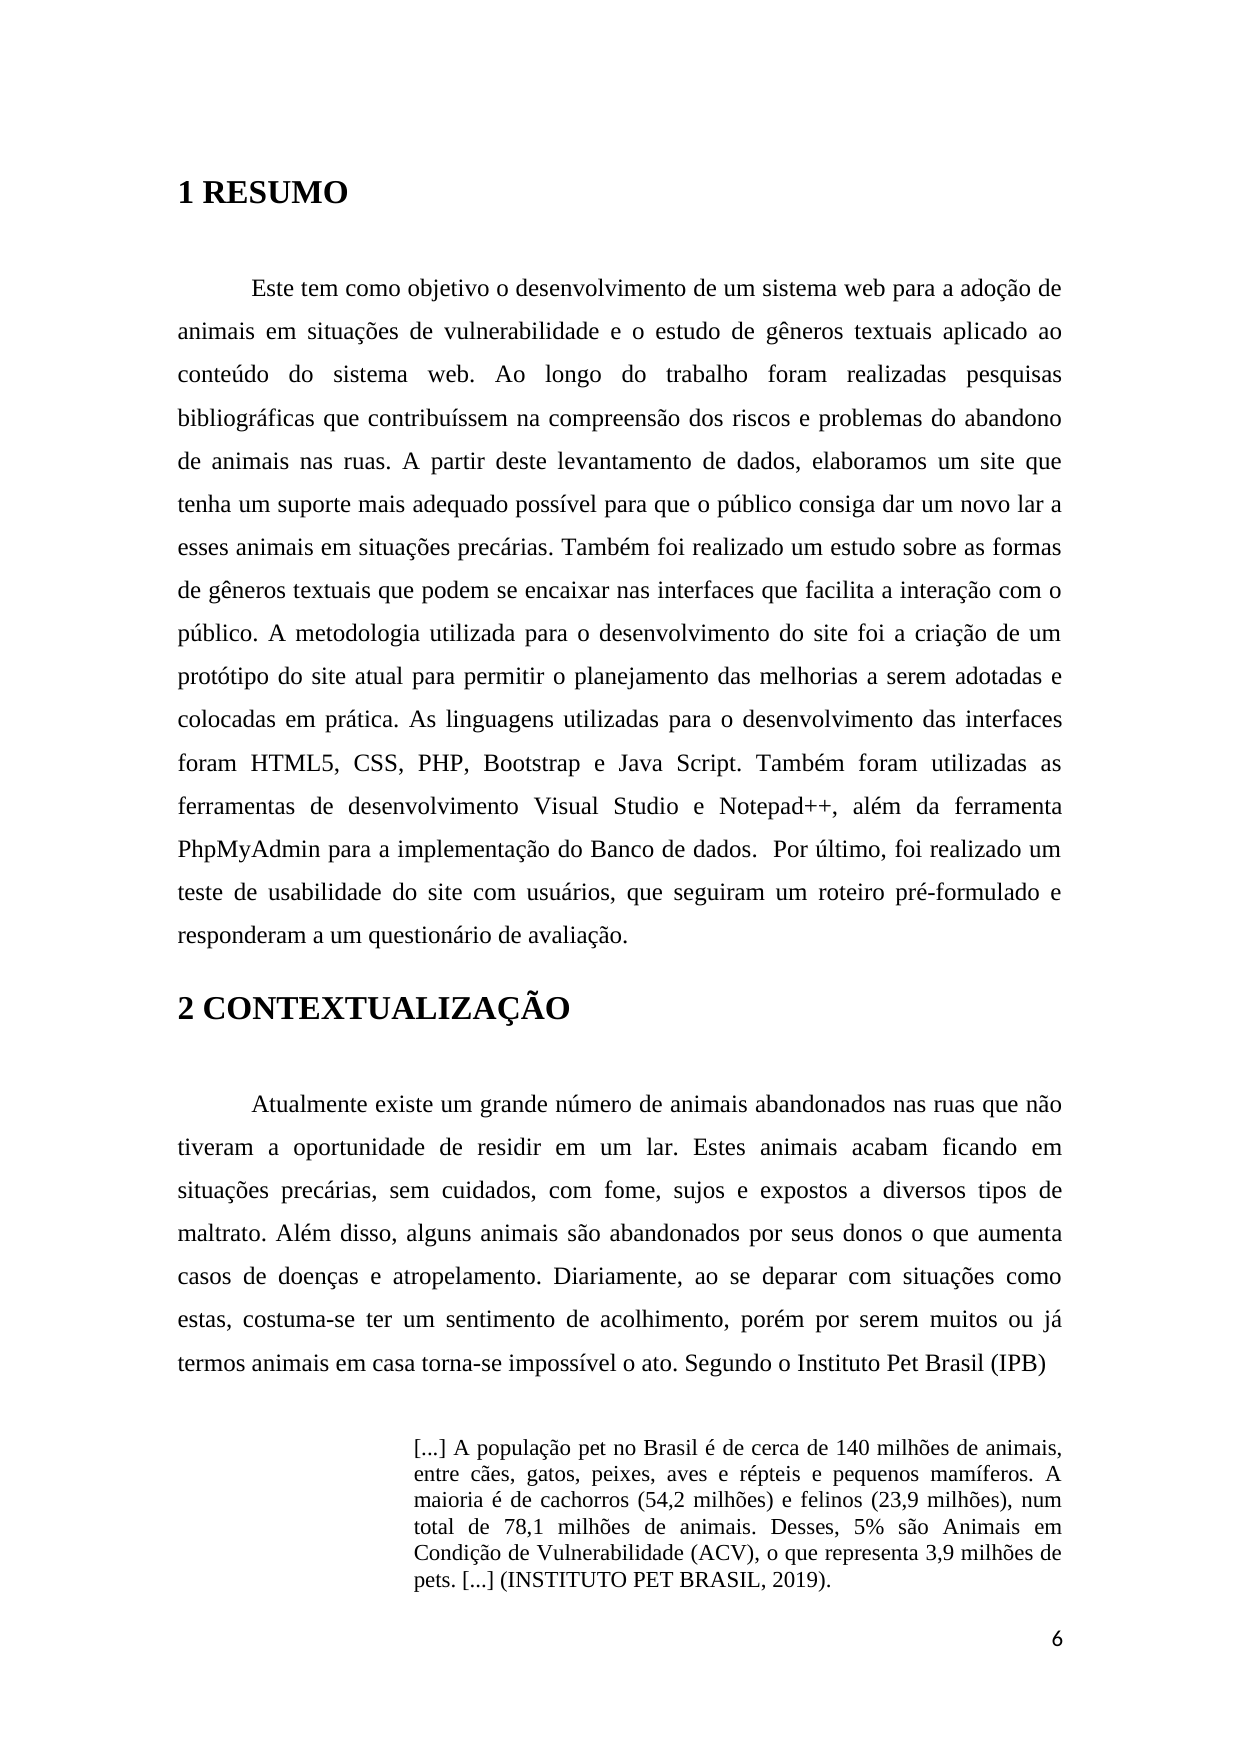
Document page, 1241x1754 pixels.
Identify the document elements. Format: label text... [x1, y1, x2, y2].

subtitle 2 CONTEXTUALIZAÇÃO [177, 988, 1063, 1027]
text [...] A população pet no Brasil é de cerca de 140 milhões de animais, entre cães, gatos, peixes, aves e répteis e pequenos mamíferos. A maioria é de cachorros (54,2 milhões) e felinos (23,9 milhões), num total de 78,1 milhões de animais. Desses, 5% são Animais em Condição de Vulnerabilidade (ACV), o que representa 3,9 milhões de pets. [...] (INSTITUTO PET BRASIL, 2019). [413, 1434, 1063, 1592]
text Atualmente existe um grande número de animais abandonados nas ruas que não tiveram a oportunidade de residir em um lar. Estes animais acabam ficando em situações precárias, sem cuidados, com fome, sujos e expostos a diversos tipos de maltrato. Além disso, alguns animais são abandonados por seus donos o que aumenta casos de doenças e atropelamento. Diariamente, ao se deparar com situações como estas, costuma-se ter um sentimento de acolhimento, porém por serem muitos ou já termos animais em casa torna-se impossível o ato. Segundo o Instituto Pet Brasil (IPB) [177, 1204, 1063, 1376]
text Este tem como objetivo o desenvolvimento de um sistema web para a adoção de animais em situações de vulnerabilidade e o estudo de gêneros textuais aplicado ao conteúdo do sistema web. Ao longo do trabalho foram realizadas pesquisas bibliográficas que contribuíssem na compreensão dos riscos e problemas do abandono de animais nas ruas. A partir deste levantamento de dados, elaboramos um site que tenha um suporte mais adequado possível para que o público consiga dar um novo lar a esses animais em situações precárias. Também foi realizado um estudo sobre as formas de gêneros textuais que podem se encaixar nas interfaces que facilita a interação com o público. A metodologia utilizada para o desenvolvimento do site foi a criação de um protótipo do site atual para permitir o planejamento das melhorias a serem adotadas e colocadas em prática. As linguagens utilizadas para o desenvolvimento das interfaces foram HTML5, CSS, PHP, Bootstrap e Java Script. Também foram utilizadas as ferramentas de desenvolvimento Visual Studio e Notepad++, além da ferramenta PhpMyAdmin para a implementação do Banco de dados. Por último, foi realizado um teste de usabilidade do site com usuários, que seguiram um roteiro pré-formulado e responderam a um questionário de avaliação. [177, 273, 1063, 949]
subtitle 1 RESUMO [177, 173, 1063, 211]
text Atualmente existe um grande número de animais abandonados nas ruas que não tiveram a oportunidade de residir em um lar. Estes animais acabam ficando em situações precárias, sem cuidados, com fome, sujos e expostos a diversos tipos de maltrato. Além disso, alguns animais são abandonados por seus donos o que aumenta casos de doenças e atropelamento. Diariamente, ao se deparar com situações como estas, costuma-se ter um sentimento de acolhimento, porém por serem muitos ou já termos animais em casa torna-se impossível o ato. Segundo o Instituto Pet Brasil (IPB) [177, 1089, 1063, 1175]
